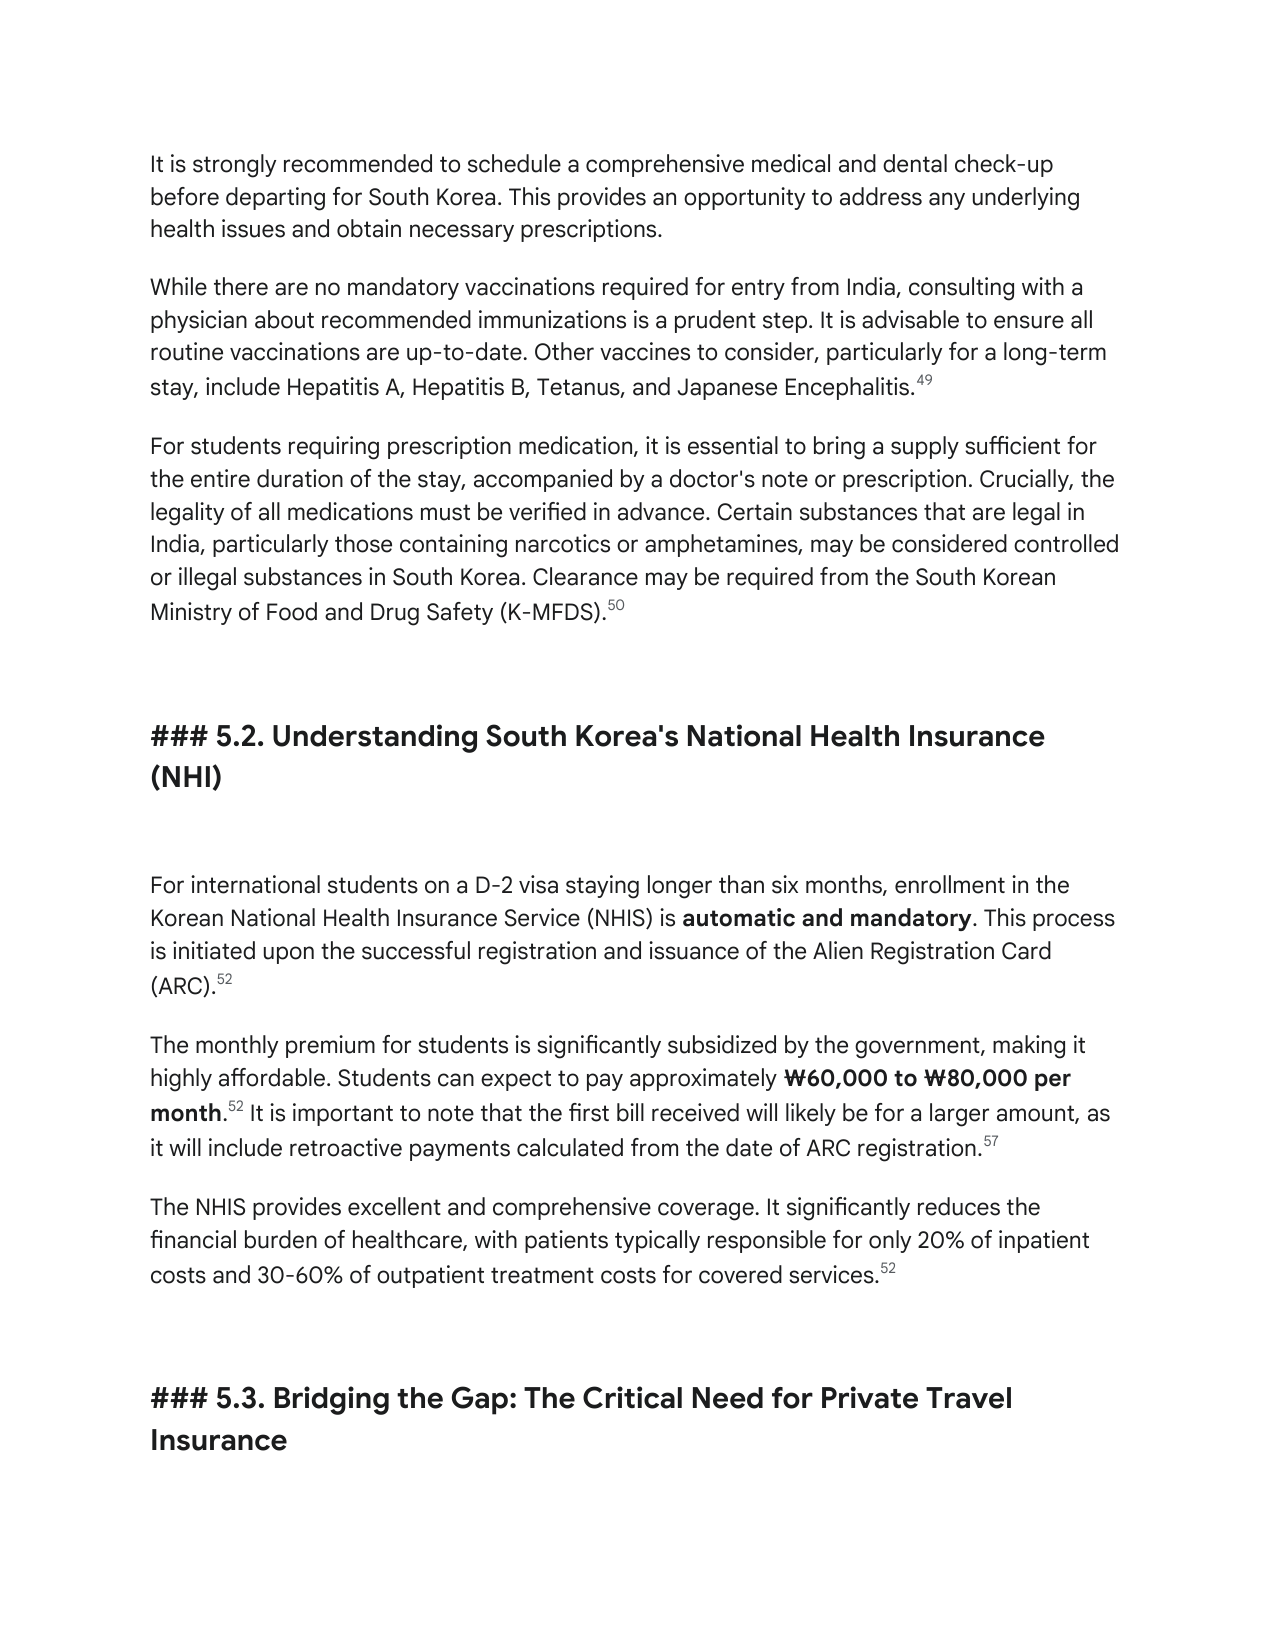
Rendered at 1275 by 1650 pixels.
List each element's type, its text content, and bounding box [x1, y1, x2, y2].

subtitle ### 5.2. Understanding South Korea's National Health Insurance (NHI) [150, 718, 1125, 796]
text The monthly premium for students is significantly subsidized by the government, making it highly affordable. Students can expect to pay approximately ₩60,000 to ₩80,000 per month.52 It is important to note that the first bill received will likely be for a larger amount, as it will include retroactive payments calculated from the date of ARC registration.57 [150, 1031, 1125, 1164]
text For international students on a D-2 visa staying longer than six months, enrollment in the Korean National Health Insurance Service (NHIS) is automatic and mandatory. This process is initiated upon the successful registration and issuance of the Alien Registration Card (ARC).52 [150, 871, 1125, 1002]
text While there are no mandatory vaccinations required for entry from India, consulting with a physician about recommended immunizations is a prudent step. It is advisable to ensure all routine vaccinations are up-to-date. Other vaccines to consider, particularly for a long-term stay, include Hepatitis A, Hepatitis B, Tetanus, and Japanese Encephalitis.49 [150, 273, 1125, 403]
text It is strongly recommended to schedule a comprehensive medical and dental check-up before departing for South Korea. This provides an opportunity to address any underlying health issues and obtain necessary prescriptions. [150, 150, 1125, 244]
text The NHIS provides excellent and comprehensive coverage. It significantly reduces the financial burden of healthcare, with patients typically responsible for only 20% of inpatient costs and 30-60% of outpatient treatment costs for covered services.52 [150, 1193, 1125, 1291]
subtitle ### 5.3. Bridging the Gap: The Critical Need for Private Travel Insurance [150, 1381, 1125, 1459]
text For students requiring prescription medication, it is essential to bring a supply sufficient for the entire duration of the stay, accompanied by a doctor's note or prescription. Crucially, the legality of all medications must be verified in advance. Certain substances that are legal in India, particularly those containing narcotics or amphetamines, may be considered controlled or illegal substances in South Korea. Clearance may be required from the South Korean Ministry of Food and Drug Safety (K-MFDS).50 [150, 432, 1125, 628]
